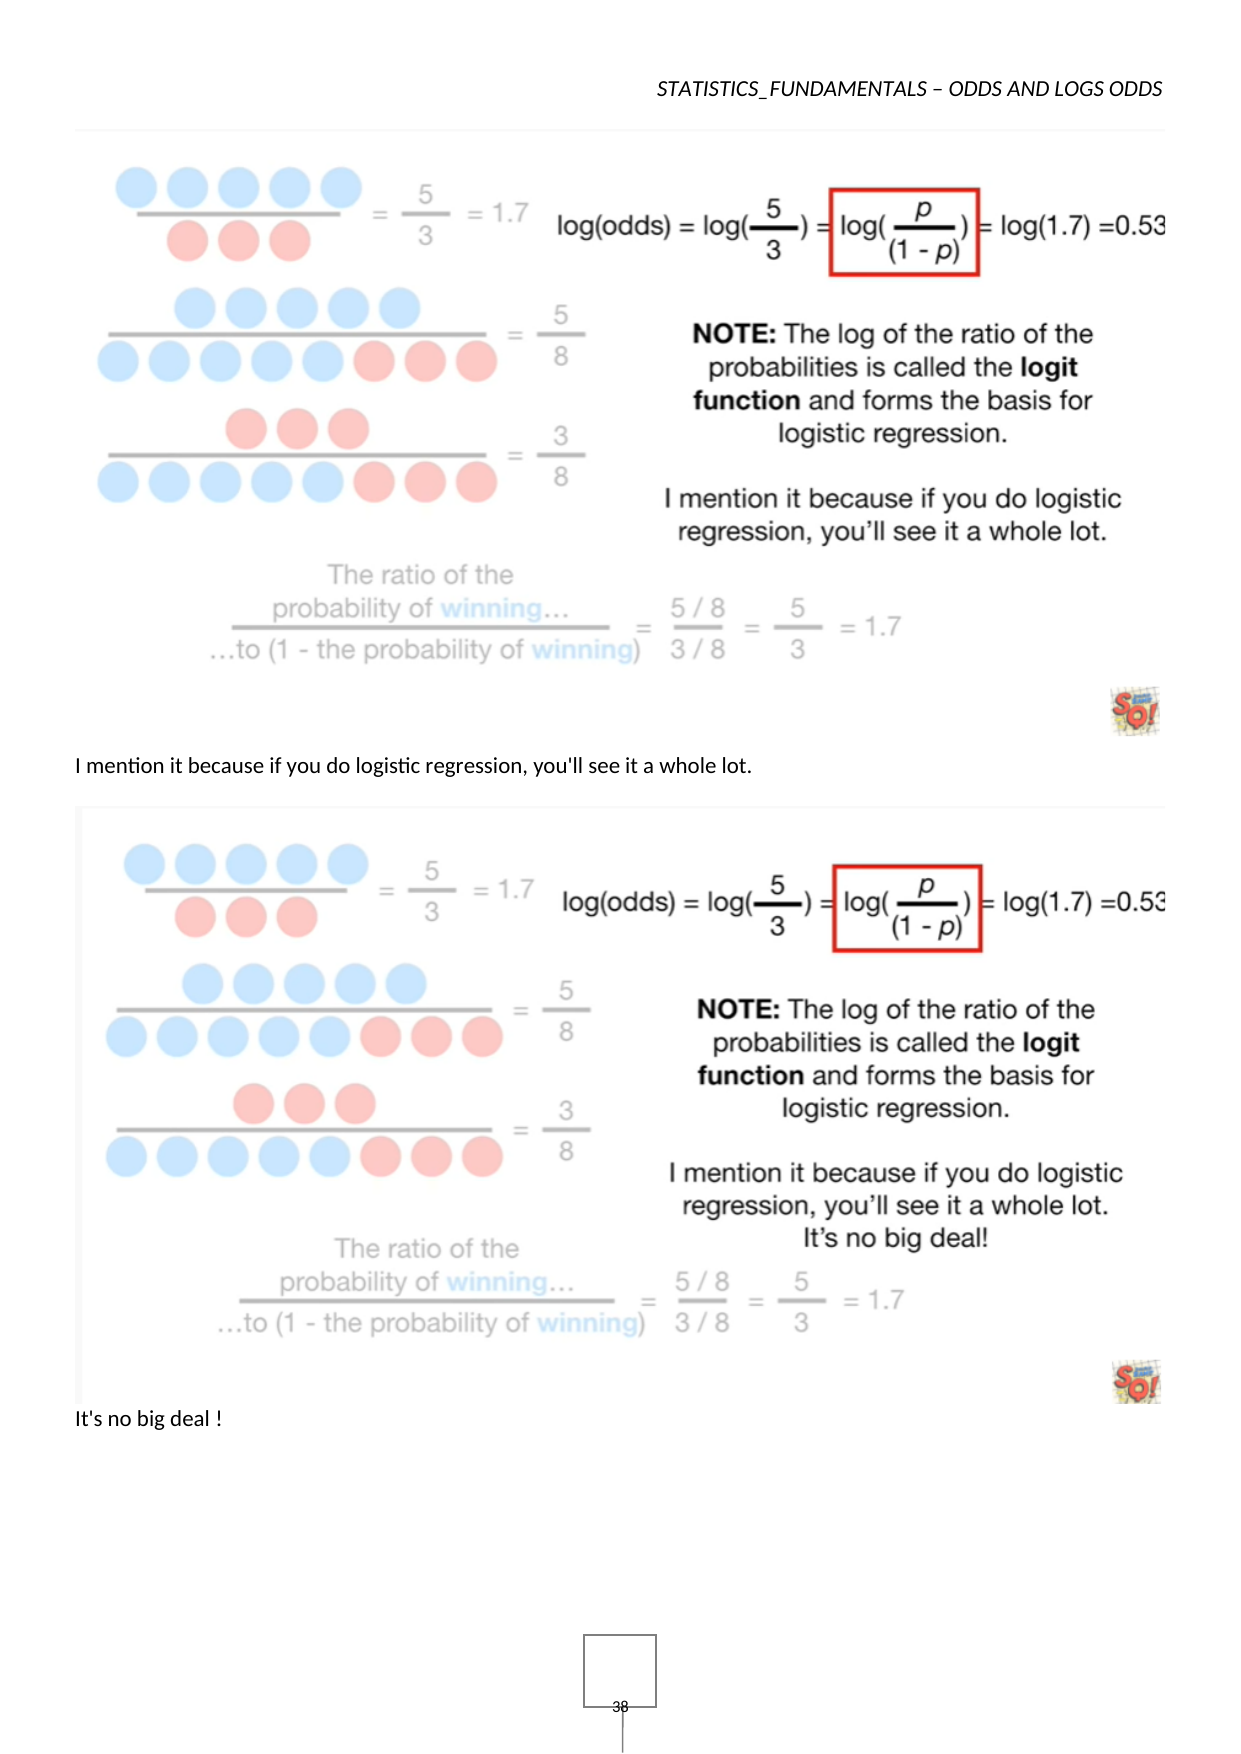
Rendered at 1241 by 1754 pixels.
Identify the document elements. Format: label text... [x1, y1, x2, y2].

text I mention it because if you do logistic regression, you'll see it a whole lot. [75, 751, 1165, 779]
picture [75, 129, 1166, 751]
text It's no big deal ! [75, 1404, 1165, 1432]
picture [75, 806, 1166, 1404]
